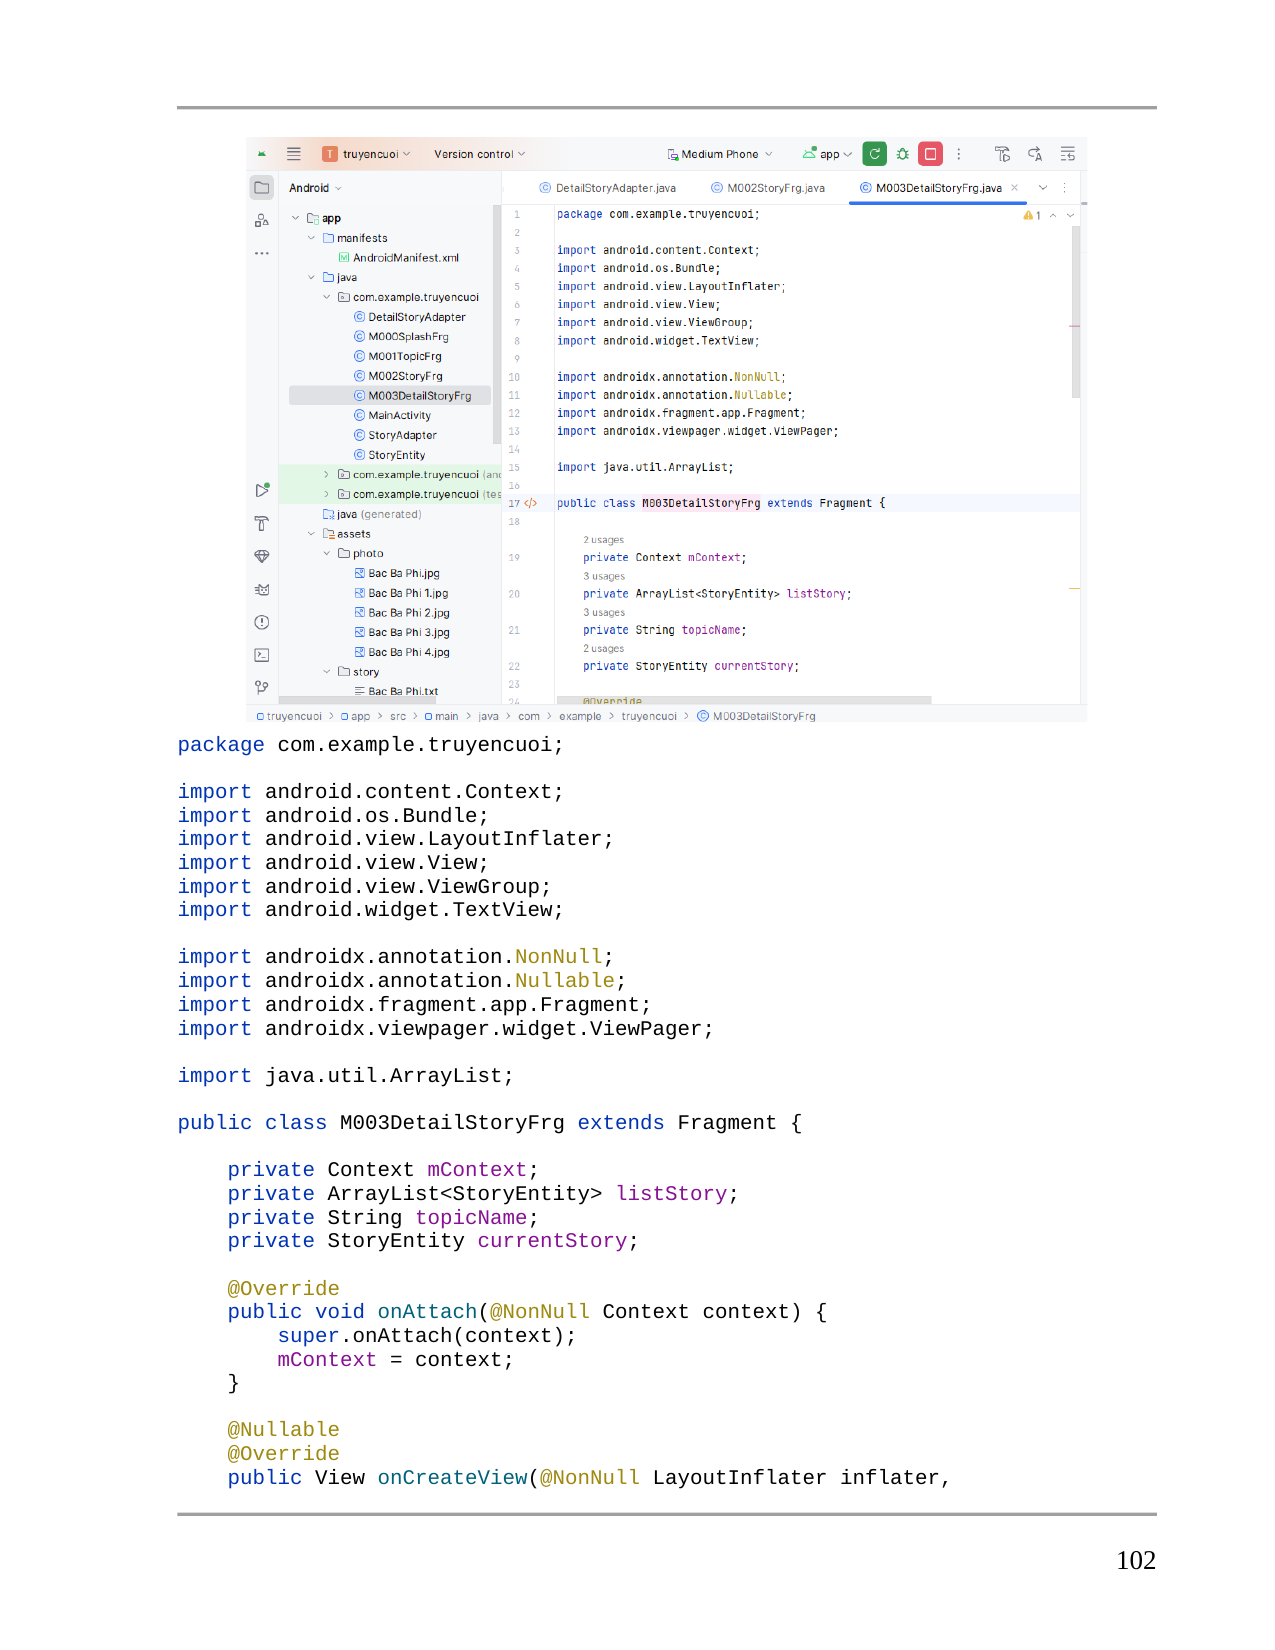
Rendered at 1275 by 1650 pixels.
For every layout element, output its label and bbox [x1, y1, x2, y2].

picture [246, 137, 1088, 722]
text [177, 734, 1157, 1490]
